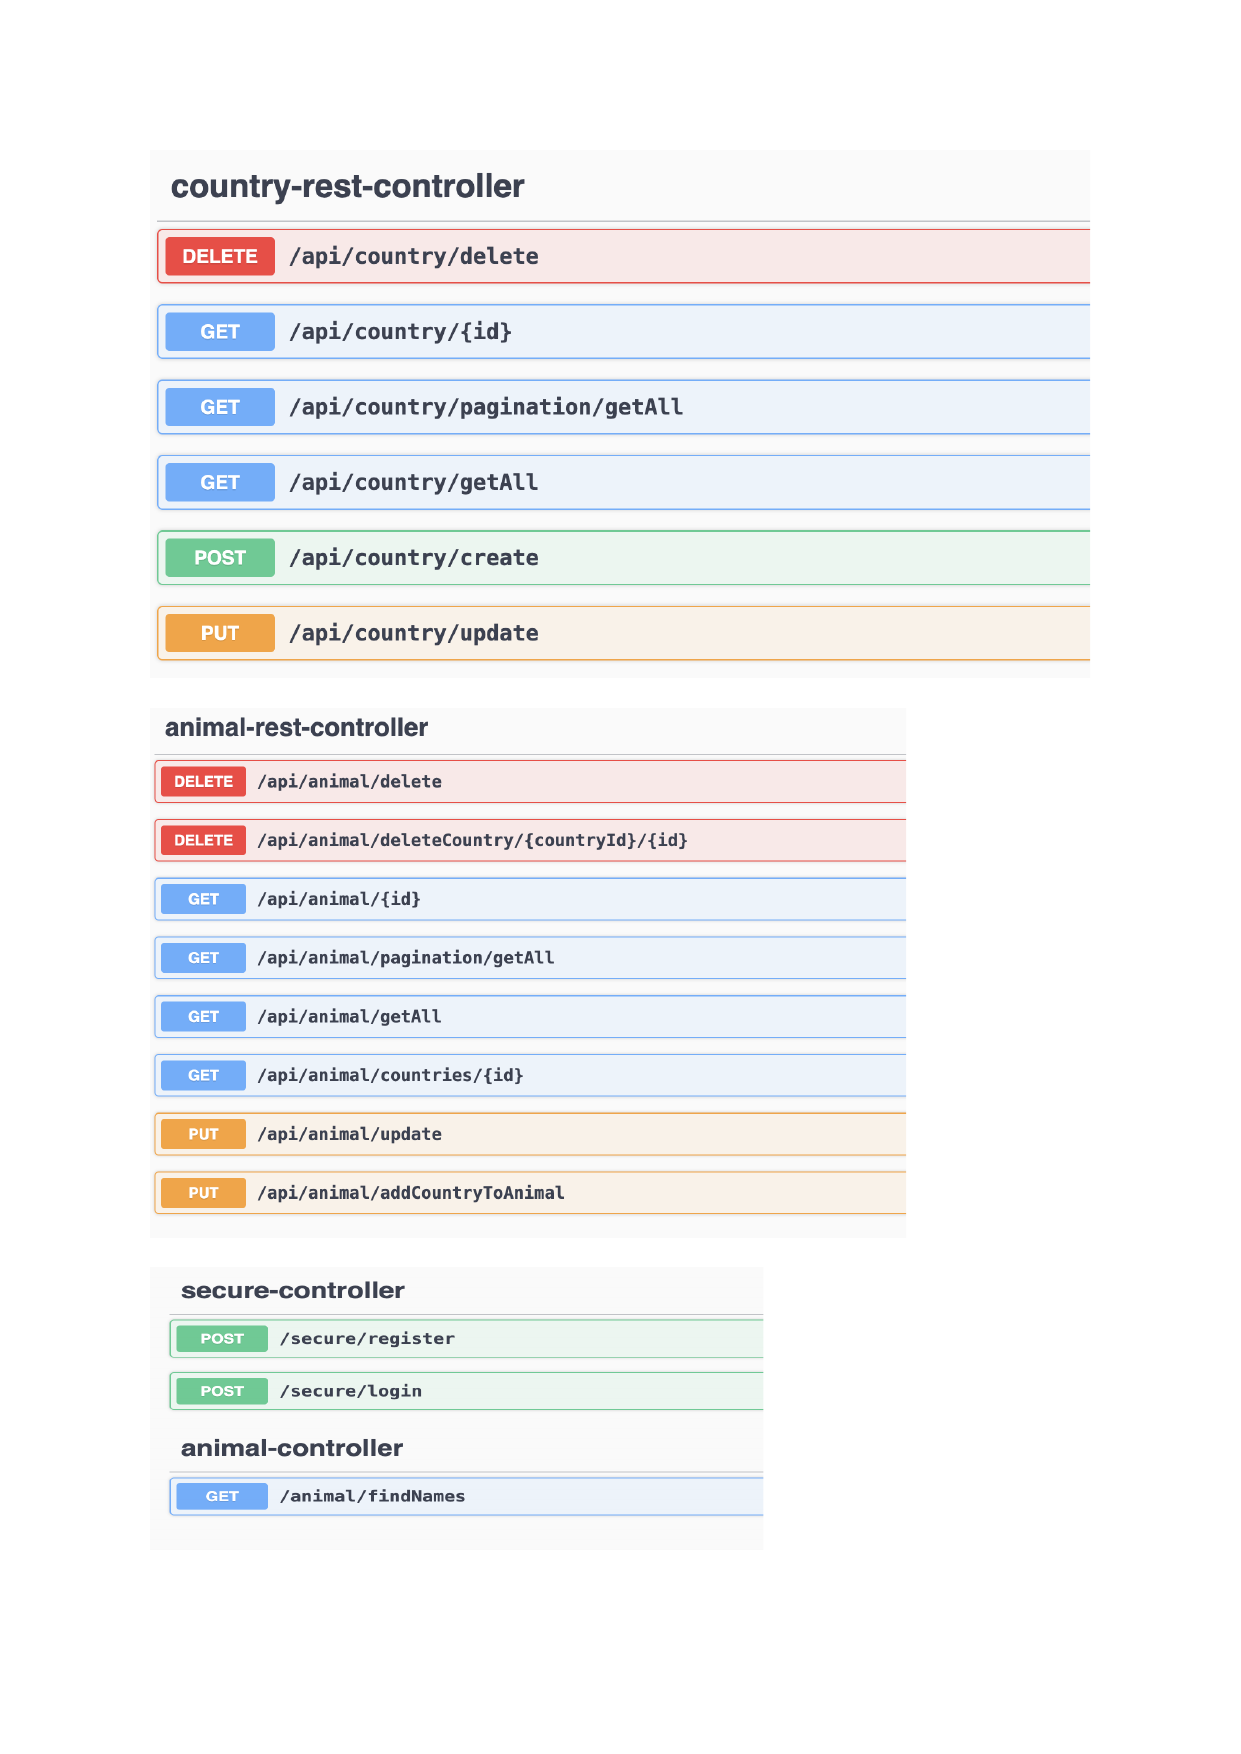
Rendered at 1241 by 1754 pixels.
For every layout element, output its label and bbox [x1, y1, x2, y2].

picture [150, 708, 907, 1238]
picture [150, 150, 1091, 678]
picture [150, 1267, 764, 1550]
